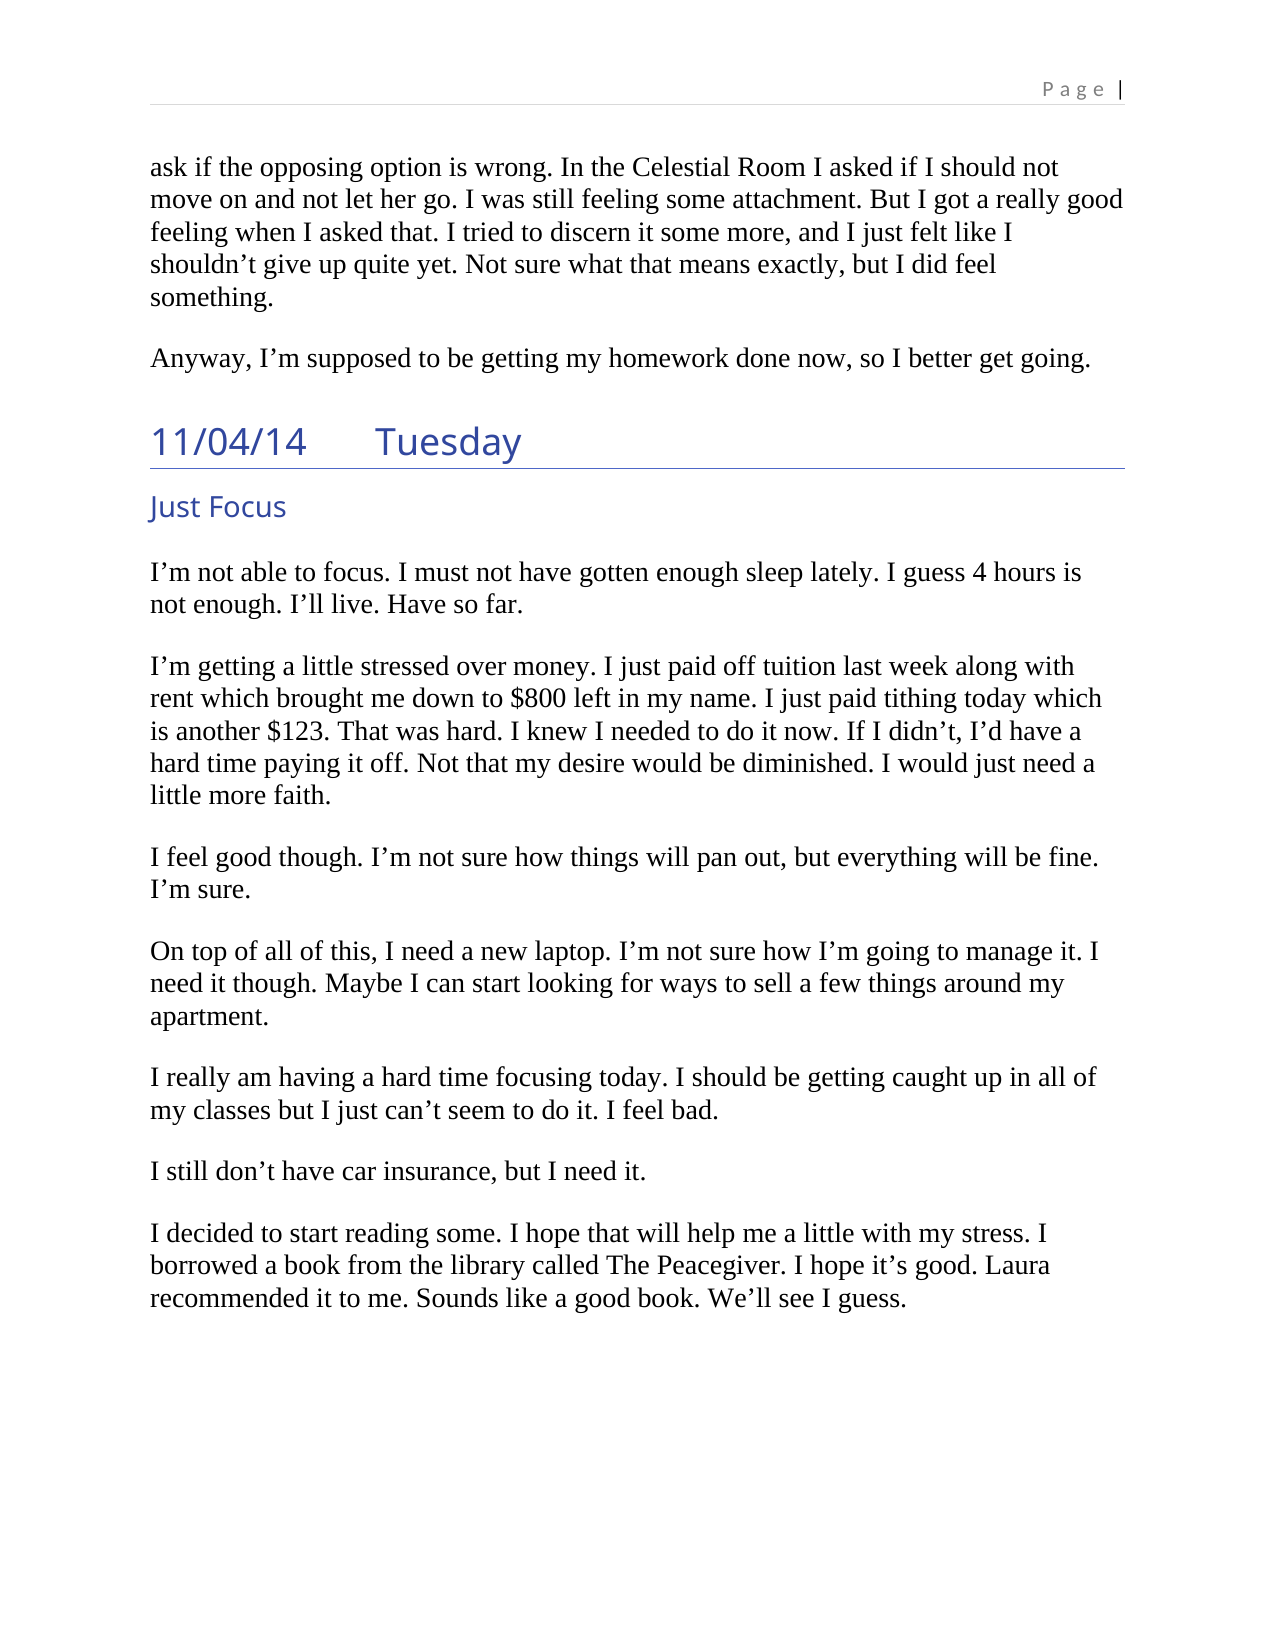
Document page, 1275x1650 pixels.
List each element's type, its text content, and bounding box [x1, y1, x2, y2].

text I really am having a hard time focusing today. I should be getting caught up in all of my classes but I just can’t seem to do it. I feel bad. [150, 1060, 1125, 1125]
text I feel good though. I’m not sure how things will pan out, but everything will be fine. I’m sure. [150, 840, 1125, 905]
text Anyway, I’m supposed to be getting my homework done now, so I better get going. [150, 341, 1125, 373]
text On top of all of this, I need a new laptop. I’m not sure how I’m going to manage it. I need it though. Maybe I can start looking for ways to sell a few things around my apartment. [150, 934, 1125, 1031]
text I still don’t have car insurance, but I need it. [150, 1154, 1125, 1187]
text I decided to start reading some. I hope that will help me a little with my stress. I borrowed a book from the library called The Peacegiver. I hope it’s good. Laura recommended it to me. Sounds like a good book. We’ll see I guess. [150, 1216, 1125, 1313]
text I’m not able to focus. I must not have gotten enough sleep lately. I guess 4 hours is not enough. I’ll live. Have so far. [150, 555, 1125, 620]
subtitle 11/04/14 Tuesday [150, 415, 1125, 468]
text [150, 150, 1125, 312]
text I’m getting a little stressed over money. I just paid off tuition last week along with rent which brought me down to $800 left in my name. I just paid tithing today which is another $123. That was hard. I knew I needed to do it now. If I didn’t, I’d have a hard time paying it off. Not that my desire would be diminished. I would just need a little more faith. [150, 649, 1125, 811]
subtitle Just Focus [150, 486, 1125, 526]
